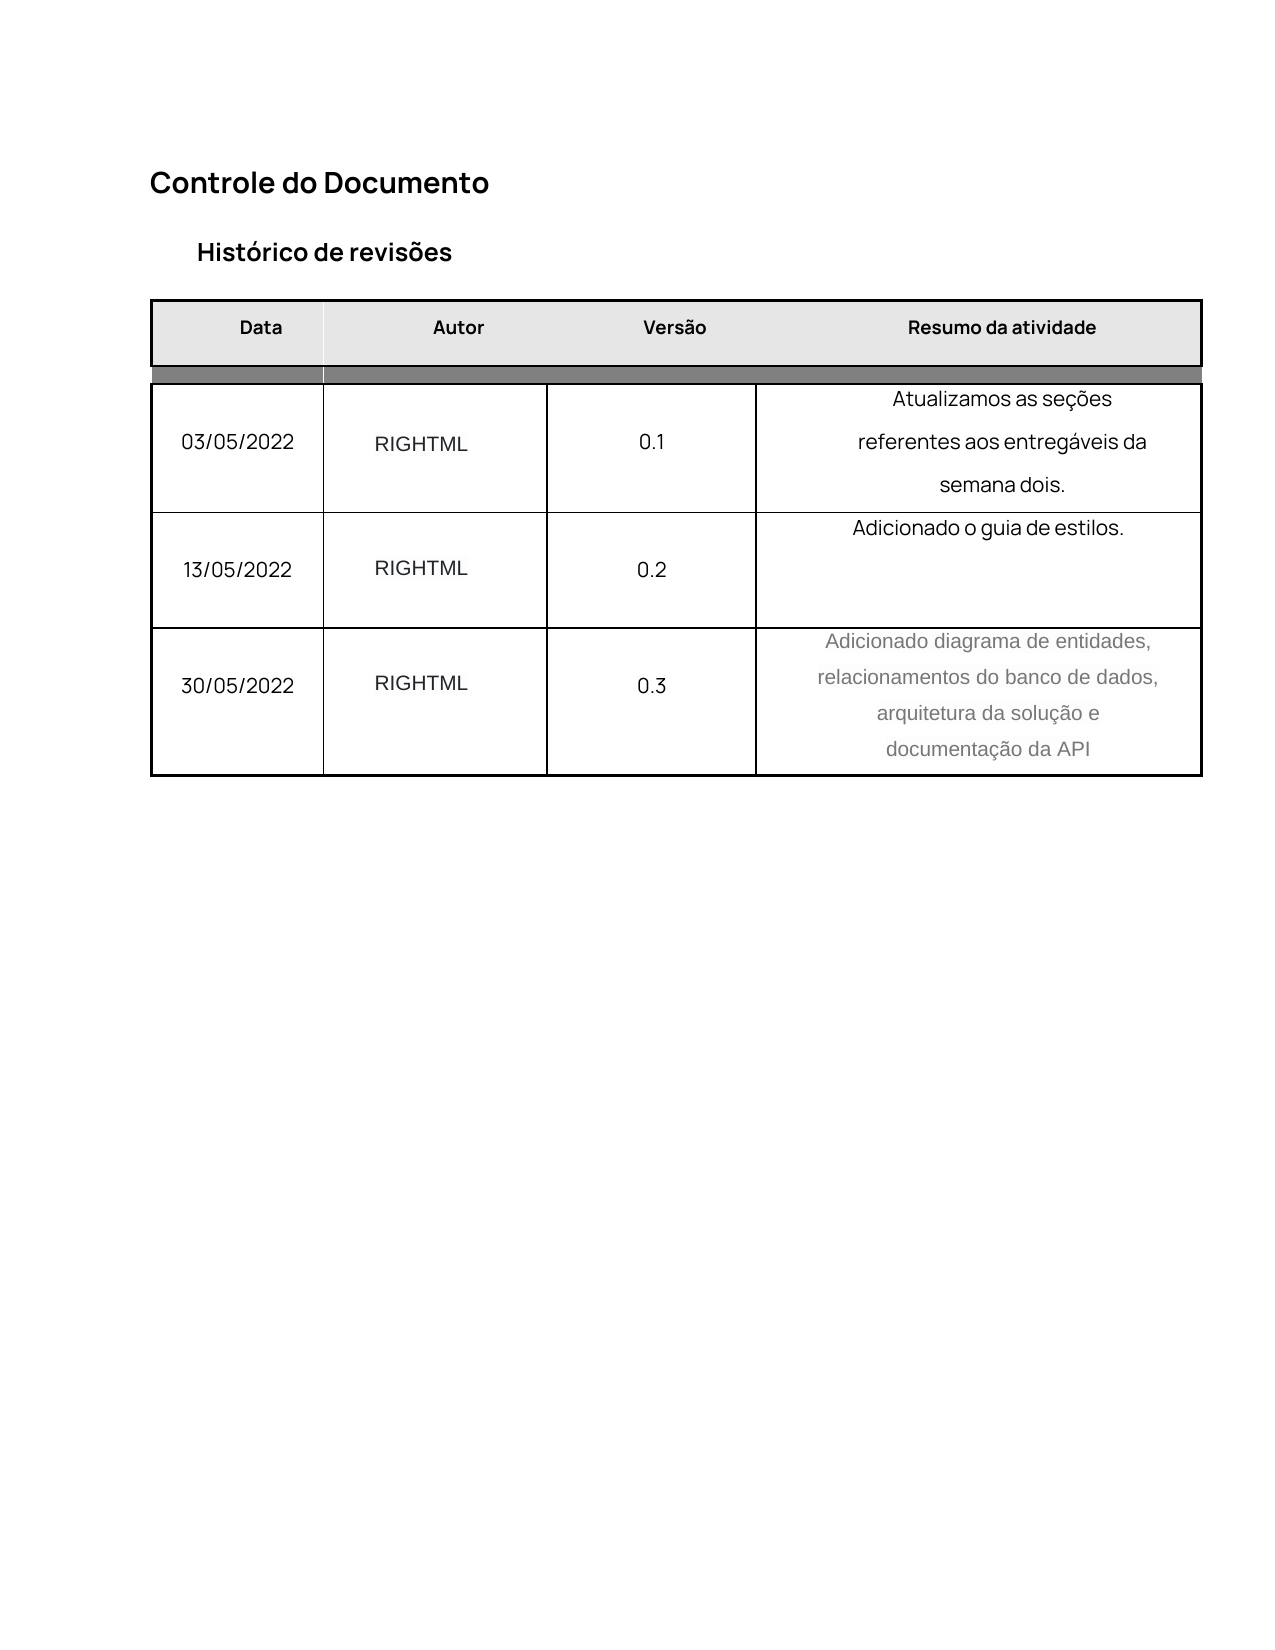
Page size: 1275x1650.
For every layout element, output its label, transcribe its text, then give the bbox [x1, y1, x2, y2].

table_header Resumo da atividade [756, 302, 1200, 365]
table_cell RIGHTML [324, 513, 546, 627]
table_cell 0.1 [548, 385, 755, 511]
table_cell RIGHTML [324, 629, 546, 773]
table_header Autor [324, 302, 547, 365]
table_cell [756, 367, 1202, 383]
table_cell [324, 367, 547, 383]
table_cell 03/05/2022 [153, 385, 323, 511]
table_header Data [153, 302, 323, 365]
table_cell 0.3 [548, 629, 755, 773]
table_cell Adicionado diagrama de entidades, relacionamentos do banco de dados, arquitetura da solução e documentação da API [757, 629, 1200, 773]
table_cell RIGHTML [324, 385, 546, 511]
table_cell 30/05/2022 [153, 629, 323, 773]
table_cell 13/05/2022 [153, 513, 323, 627]
table_cell Adicionado o guia de estilos. [757, 513, 1200, 627]
table_header Versão [547, 302, 756, 365]
table_cell Atualizamos as seções referentes aos entregáveis da semana dois. [757, 385, 1200, 511]
text Histórico de revisões [197, 235, 1125, 269]
table_cell [547, 367, 756, 383]
table_cell 0.2 [548, 513, 755, 627]
text Controle do Documento [150, 162, 1125, 202]
table_cell [152, 367, 323, 383]
